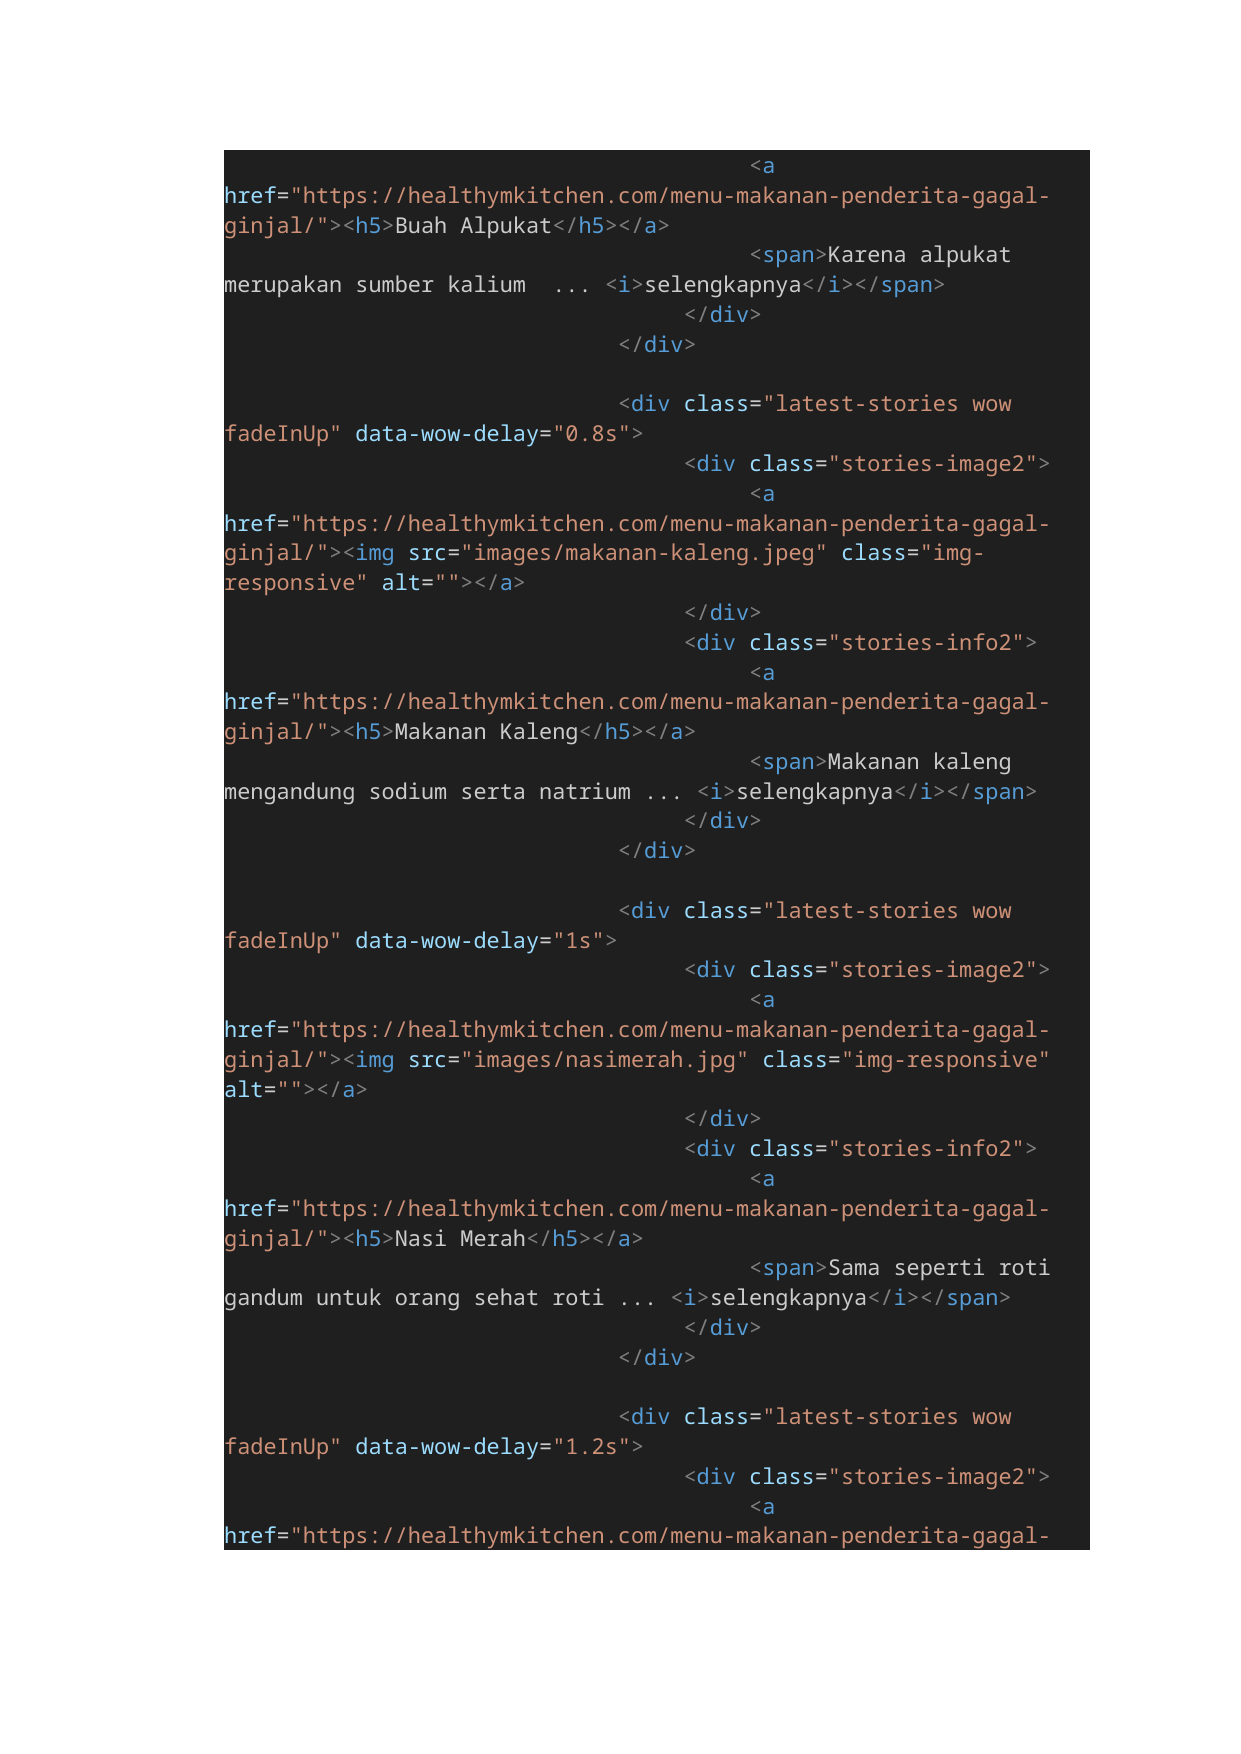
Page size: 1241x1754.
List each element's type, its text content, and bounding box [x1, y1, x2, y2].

text </div> [224, 805, 1090, 835]
text <a href="https://healthymkitchen.com/menu-makanan-penderita-gagal-ginjal/"><h5>Buah Alpukat</h5></a> [224, 150, 1090, 239]
text </div> [224, 1342, 1090, 1371]
text <div class="latest-stories wow fadeInUp" data-wow-delay="1.2s"> [224, 1401, 1090, 1461]
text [224, 1491, 1090, 1550]
text </div> [224, 597, 1090, 627]
text <div class="stories-image2"> [224, 448, 1090, 478]
text <div class="stories-image2"> [224, 1461, 1090, 1491]
text </div> [224, 299, 1090, 329]
text </div> [224, 329, 1090, 358]
text <a href="https://healthymkitchen.com/menu-makanan-penderita-gagal-ginjal/"><img src="images/nasimerah.jpg" class="img-responsive" alt=""></a> [224, 984, 1090, 1103]
text </div> [224, 1312, 1090, 1342]
text <a href="https://healthymkitchen.com/menu-makanan-penderita-gagal-ginjal/"><h5>Nasi Merah</h5></a> [224, 1163, 1090, 1252]
text <div class="latest-stories wow fadeInUp" data-wow-delay="1s"> [224, 895, 1090, 954]
text <span>Karena alpukat merupakan sumber kalium ... <i>selengkapnya</i></span> [224, 239, 1090, 299]
text </div> [224, 835, 1090, 865]
text <div class="latest-stories wow fadeInUp" data-wow-delay="0.8s"> [224, 388, 1090, 448]
text <span>Makanan kaleng mengandung sodium serta natrium ... <i>selengkapnya</i></span> [224, 746, 1090, 805]
text <div class="stories-image2"> [224, 954, 1090, 984]
text <div class="stories-info2"> [224, 1133, 1090, 1163]
text <div class="stories-info2"> [224, 627, 1090, 656]
text <span>Sama seperti roti gandum untuk orang sehat roti ... <i>selengkapnya</i></span> [224, 1252, 1090, 1312]
text <a href="https://healthymkitchen.com/menu-makanan-penderita-gagal-ginjal/"><h5>Makanan Kaleng</h5></a> [224, 656, 1090, 746]
text </div> [224, 1103, 1090, 1133]
text <a href="https://healthymkitchen.com/menu-makanan-penderita-gagal-ginjal/"><img src="images/makanan-kaleng.jpeg" class="img-responsive" alt=""></a> [224, 478, 1090, 597]
